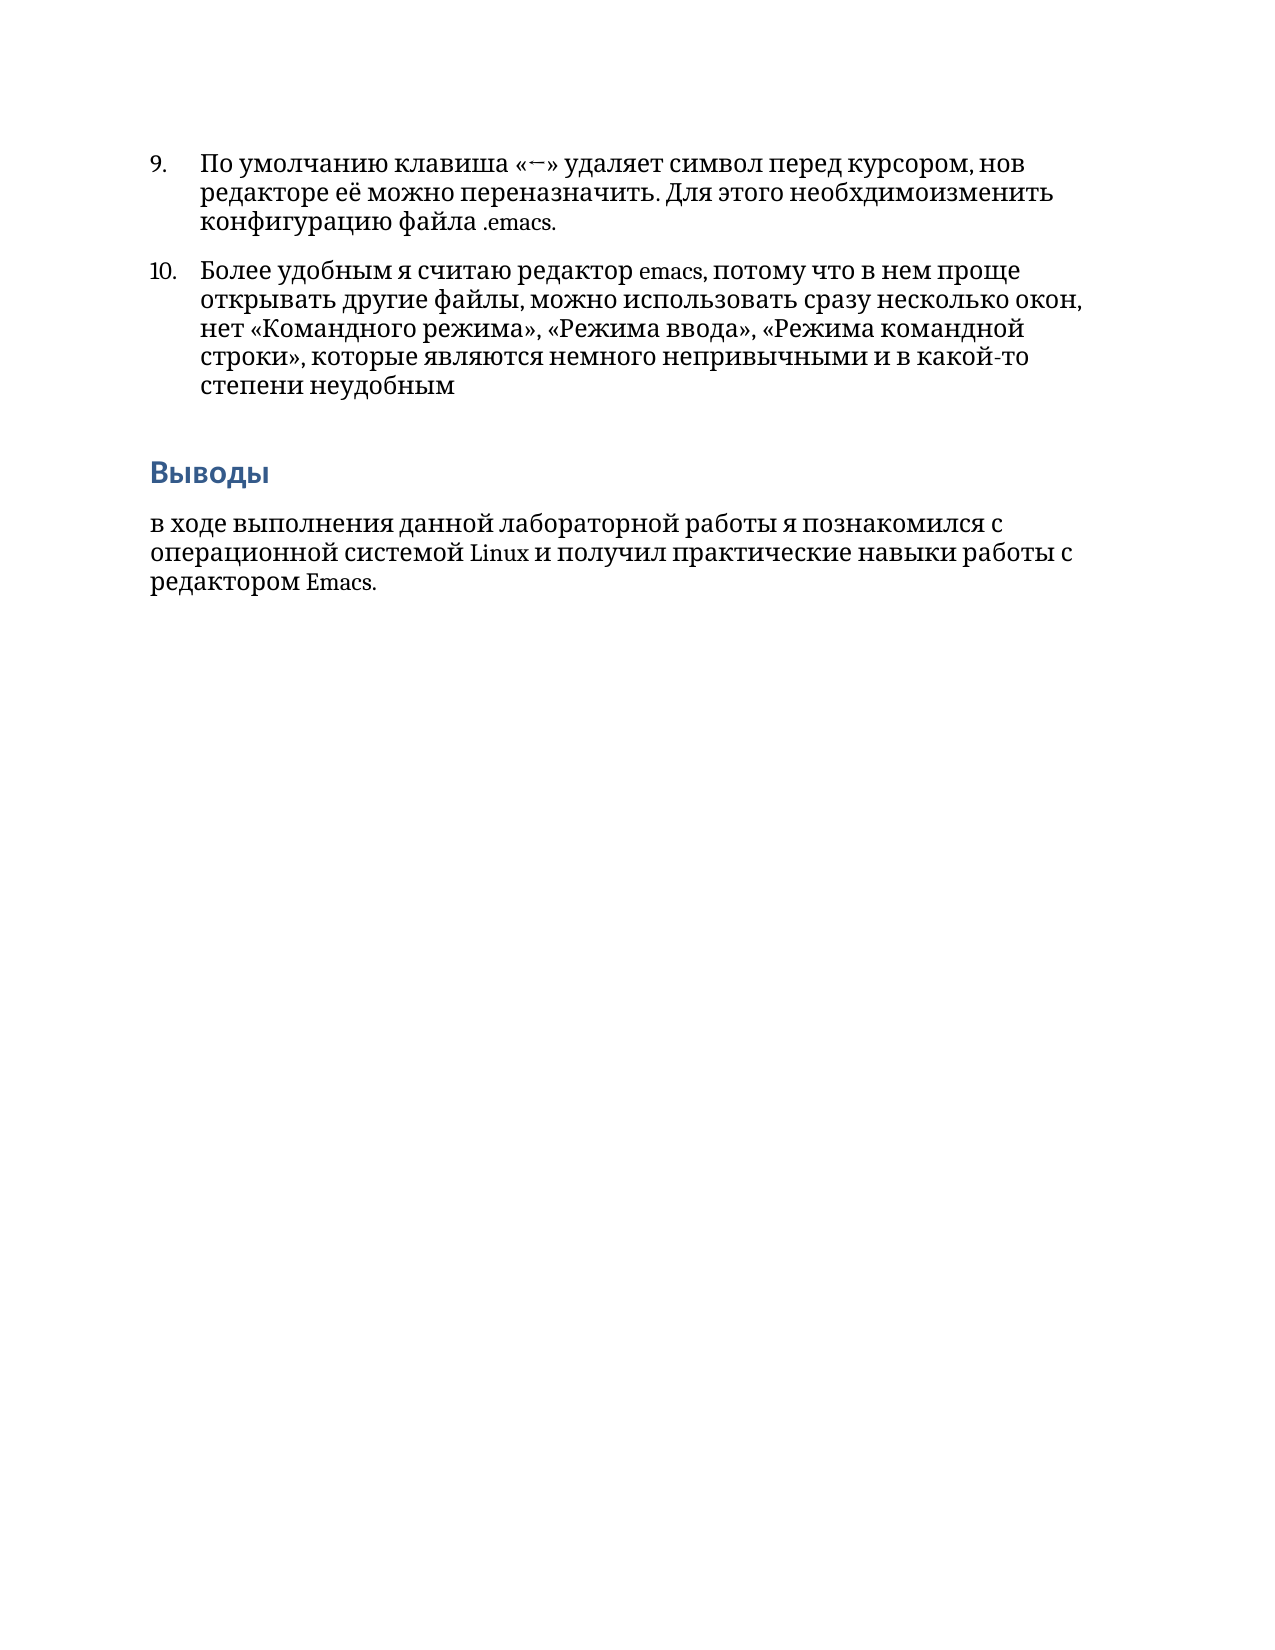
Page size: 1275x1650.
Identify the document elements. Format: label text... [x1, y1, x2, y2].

text в ходе выполнения данной лабораторной работы я познакомился с операционной системой Linux и получил практические навыки работы с редактором Emacs. [150, 510, 1125, 597]
subtitle Выводы [150, 451, 1125, 492]
list По умолчанию клавиша «←» удаляет символ перед курсором, нов редакторе её можно переназначить. Для этого необхдимоизменить конфигурацию файла .emacs. [150, 150, 1125, 236]
list Более удобным я считаю редактор emacs, потому что в нем проще открывать другие файлы, можно использовать сразу несколько окон, нет «Командного режима», «Режима ввода», «Режима командной строки», которые являются немного непривычными и в какой-то степени неудобным [150, 257, 1125, 401]
